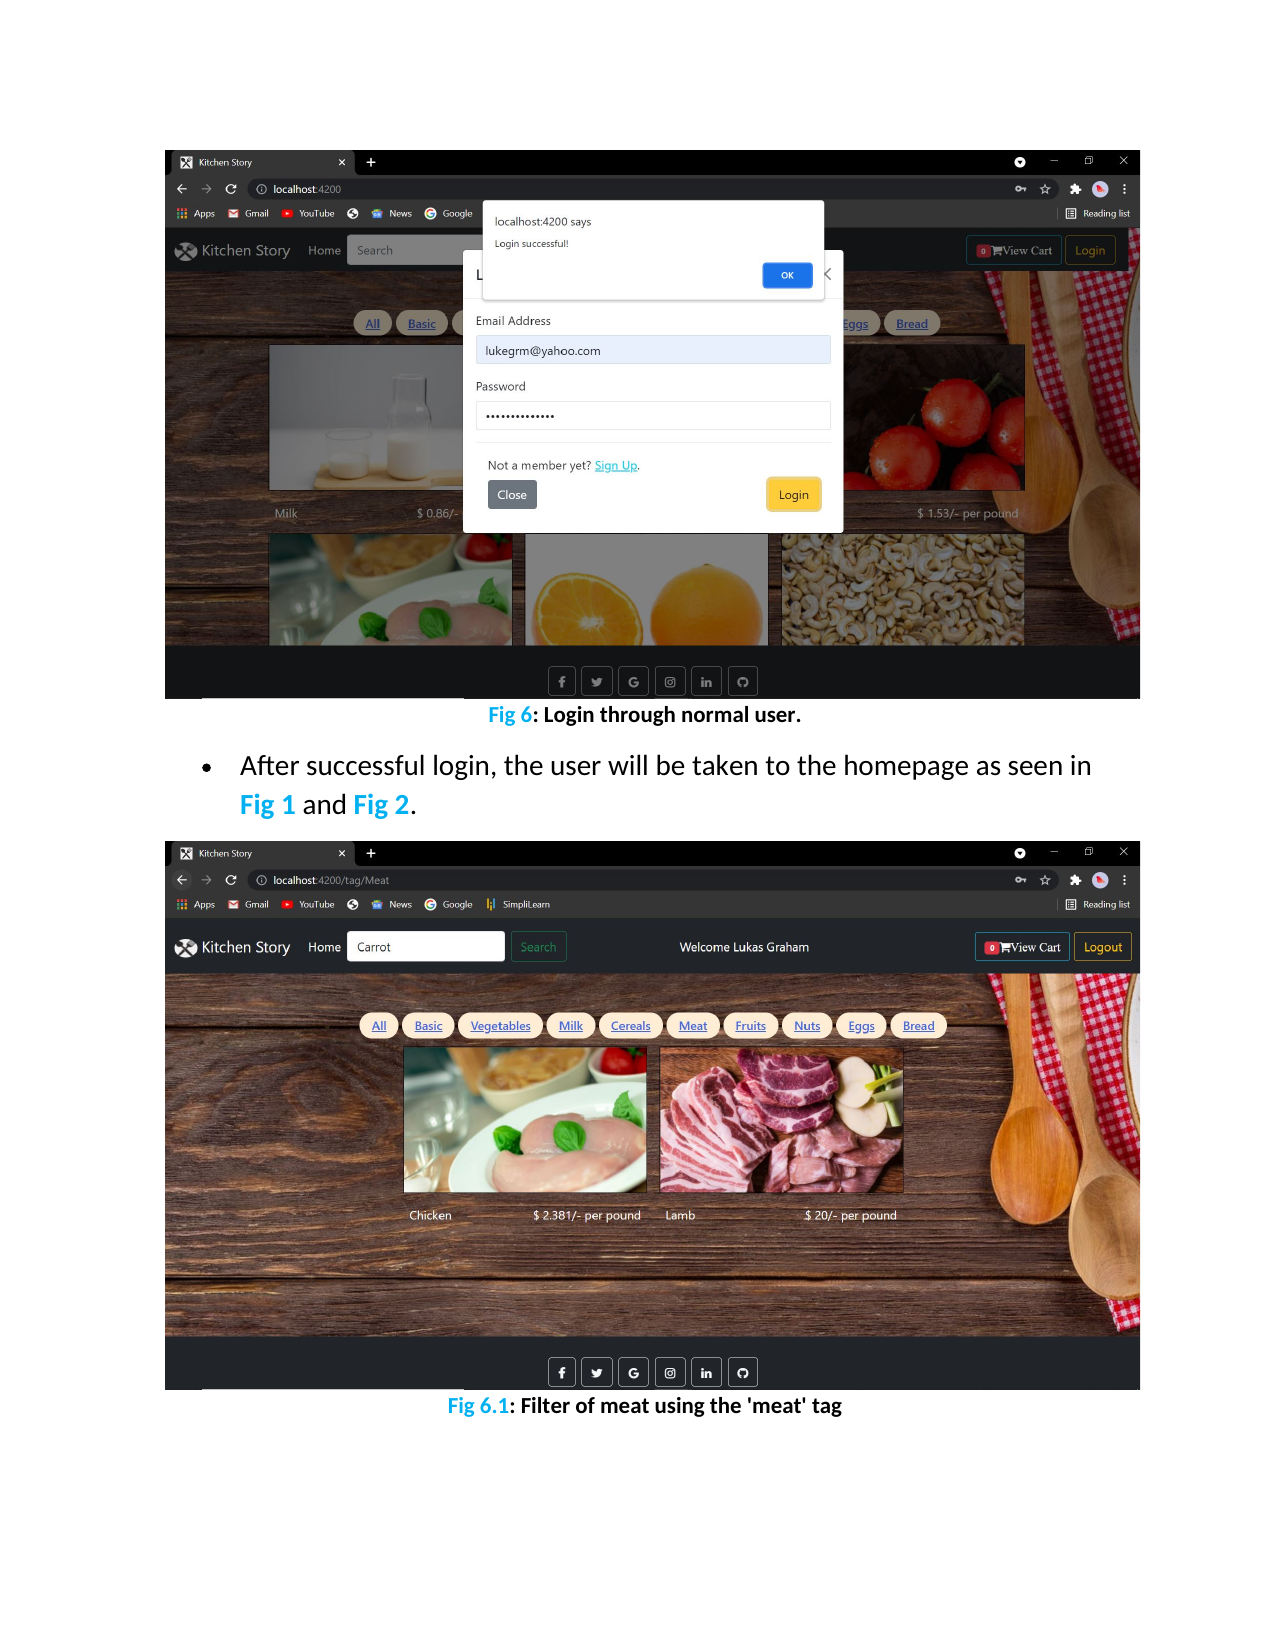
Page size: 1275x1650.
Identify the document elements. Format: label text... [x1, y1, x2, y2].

text Fig 6: Login through normal user. [165, 699, 1125, 729]
picture [165, 150, 1141, 699]
list After successful login, the user will be taken to the homepage as seen in Fig 1 and Fig 2. [202, 747, 1125, 822]
text Fig 6.1: Filter of meat using the 'meat' tag [165, 1390, 1125, 1420]
picture [165, 841, 1141, 1390]
